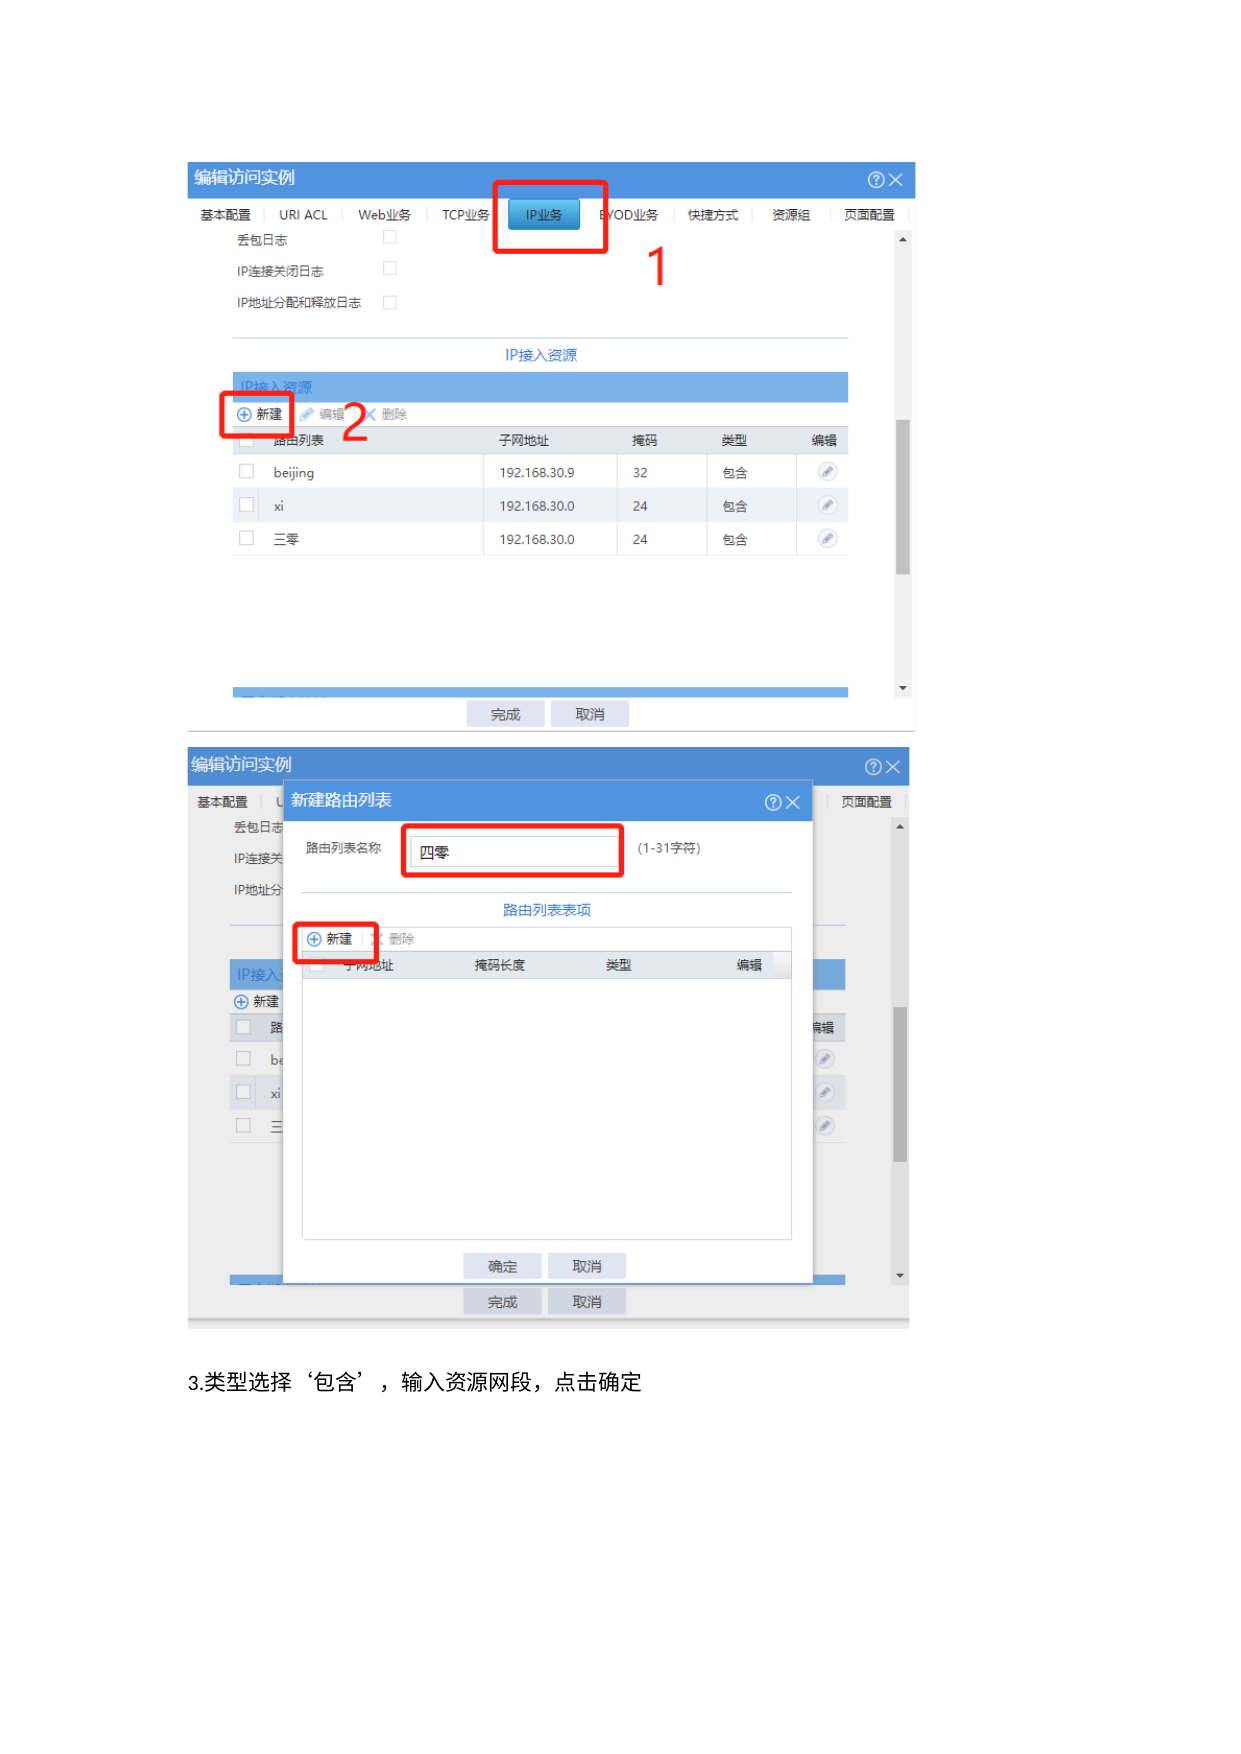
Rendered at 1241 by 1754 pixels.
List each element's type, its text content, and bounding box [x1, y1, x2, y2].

list 3.类型选择‘包含’，输入资源网段，点击确定 [187, 1364, 1053, 1397]
picture [187, 747, 910, 1329]
picture [187, 162, 916, 732]
